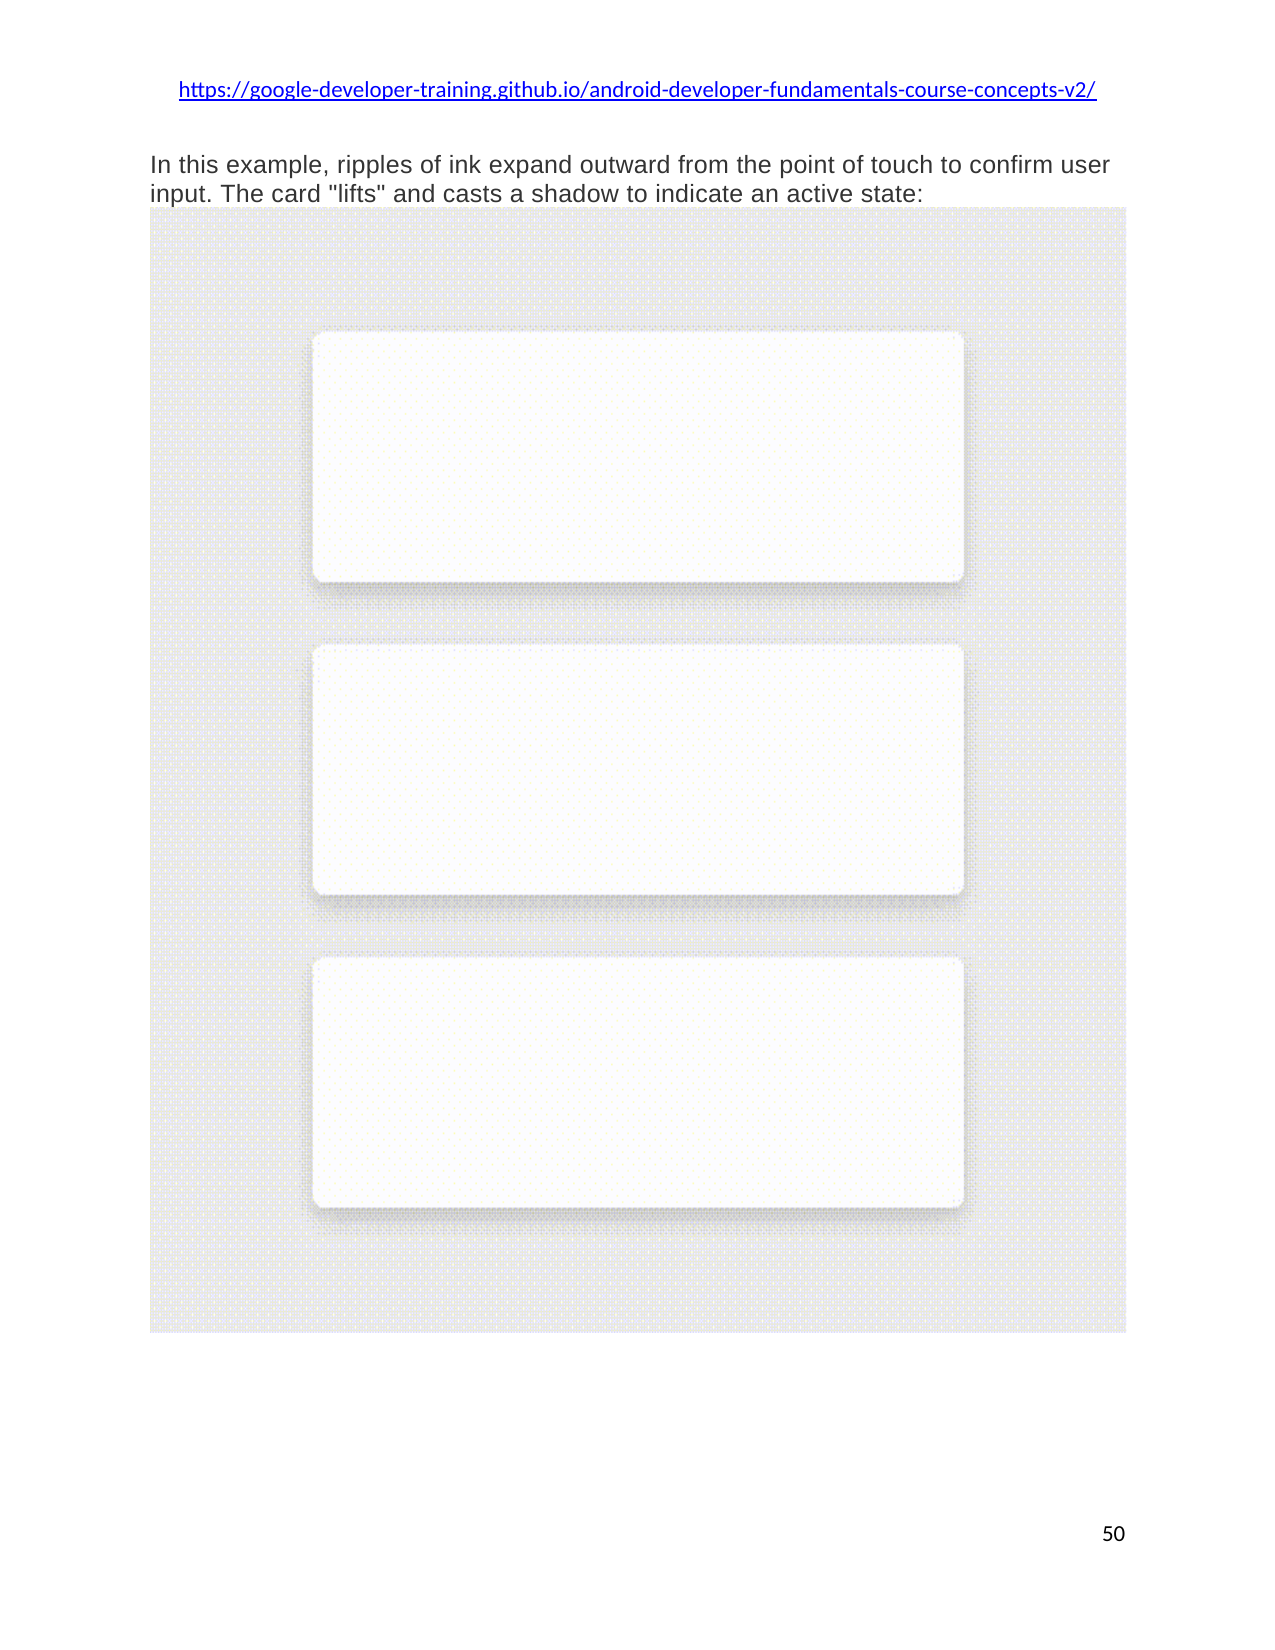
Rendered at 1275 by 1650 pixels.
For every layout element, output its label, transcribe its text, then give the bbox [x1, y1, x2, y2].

picture [150, 207, 1127, 1333]
text In this example, ripples of ink expand outward from the point of touch to confirm user input. The card "lifts" and casts a shadow to indicate an active state: [150, 150, 1125, 207]
